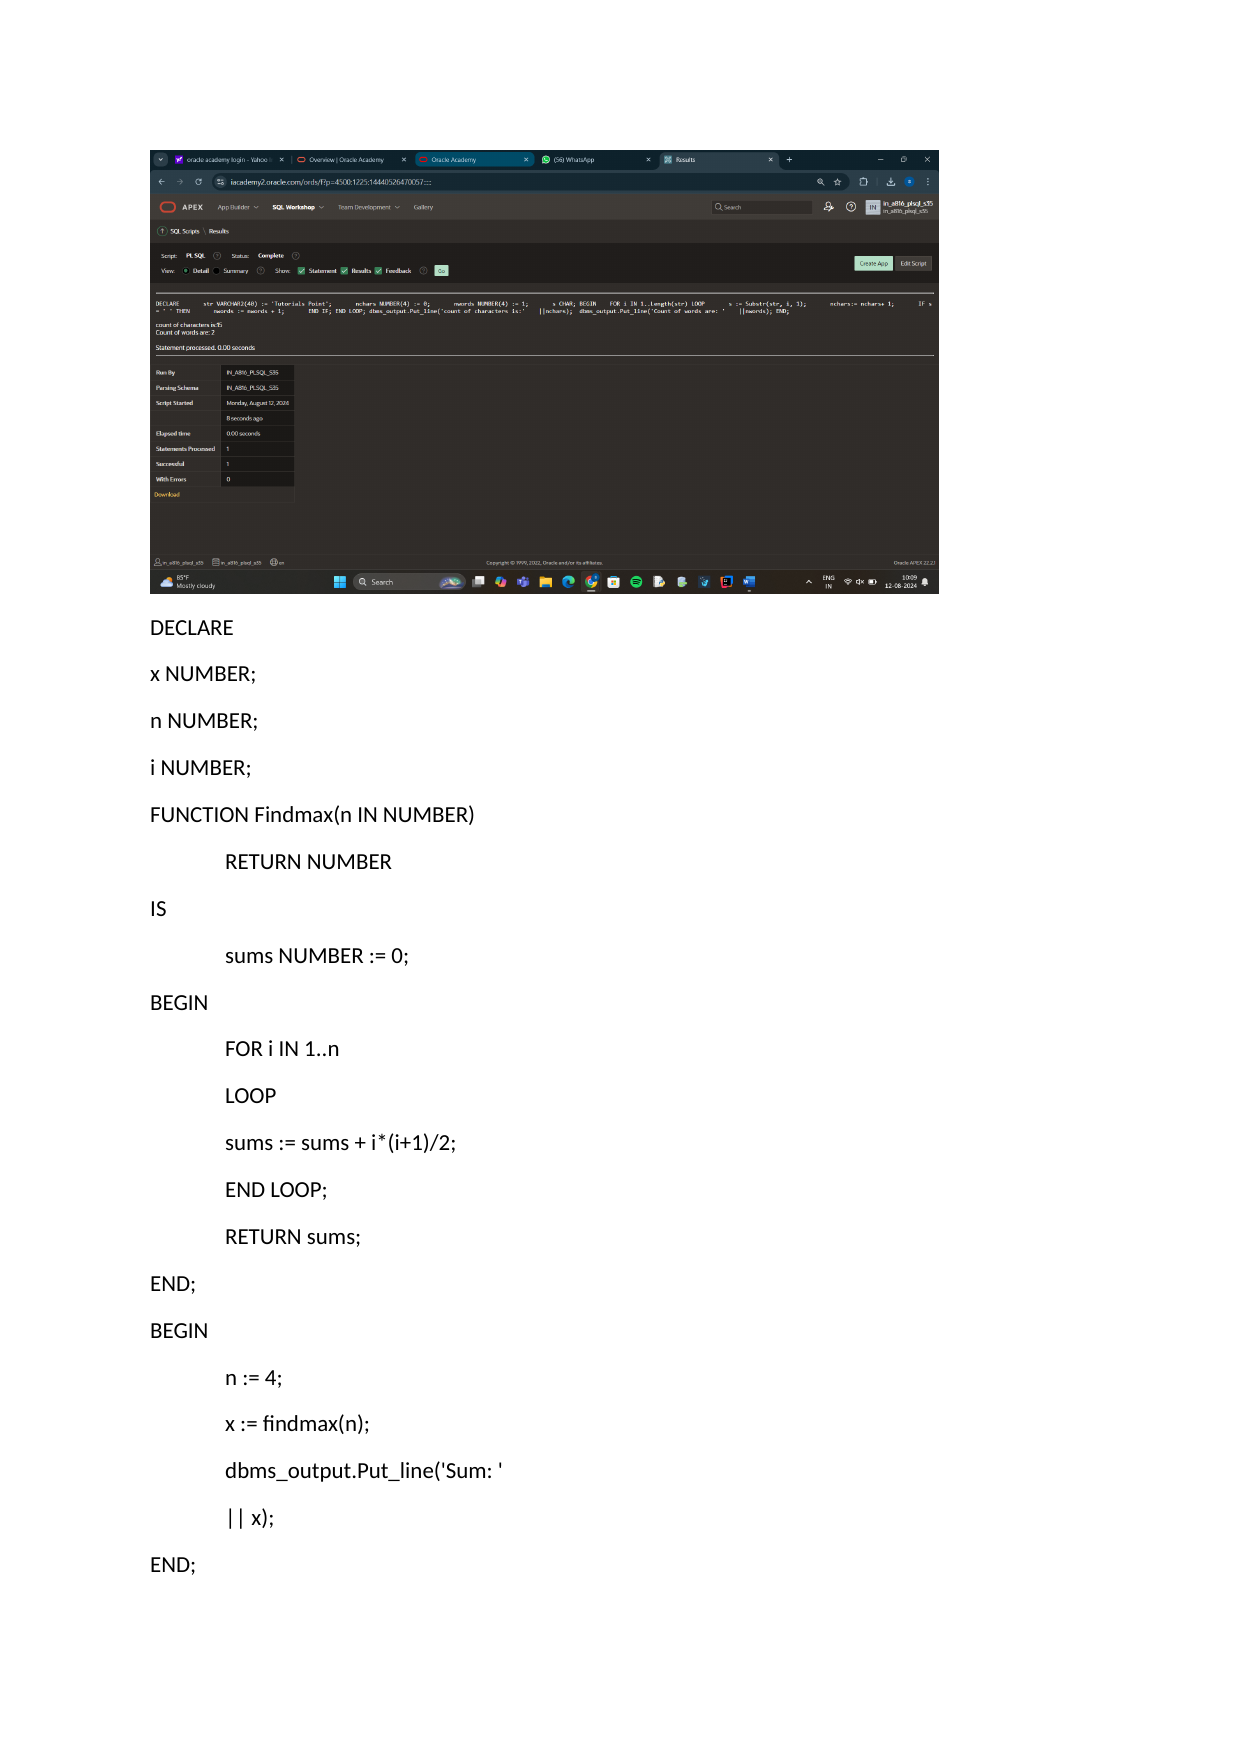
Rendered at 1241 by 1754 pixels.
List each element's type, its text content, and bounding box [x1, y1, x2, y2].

text DECLARE [150, 613, 1090, 641]
text dbms_output.Put_line('Sum: ' [150, 1456, 1090, 1484]
text x := findmax(n); [150, 1409, 1090, 1437]
text RETURN NUMBER [150, 847, 1090, 875]
text n := 4; [150, 1363, 1090, 1391]
text sums := sums + i*(i+1)/2; [150, 1128, 1090, 1156]
text sums NUMBER := 0; [150, 941, 1090, 969]
text END; [150, 1550, 1090, 1578]
text RETURN sums; [150, 1222, 1090, 1250]
text i NUMBER; [150, 753, 1090, 781]
text LOOP [150, 1081, 1090, 1109]
text BEGIN [150, 988, 1090, 1016]
text END LOOP; [150, 1175, 1090, 1203]
picture [150, 150, 939, 594]
text x NUMBER; [150, 659, 1090, 687]
text FOR i IN 1..n [150, 1034, 1090, 1062]
text n NUMBER; [150, 706, 1090, 734]
text IS [150, 894, 1090, 922]
text || x); [150, 1503, 1090, 1531]
text BEGIN [150, 1316, 1090, 1344]
text END; [150, 1269, 1090, 1297]
text FUNCTION Findmax(n IN NUMBER) [150, 800, 1090, 828]
